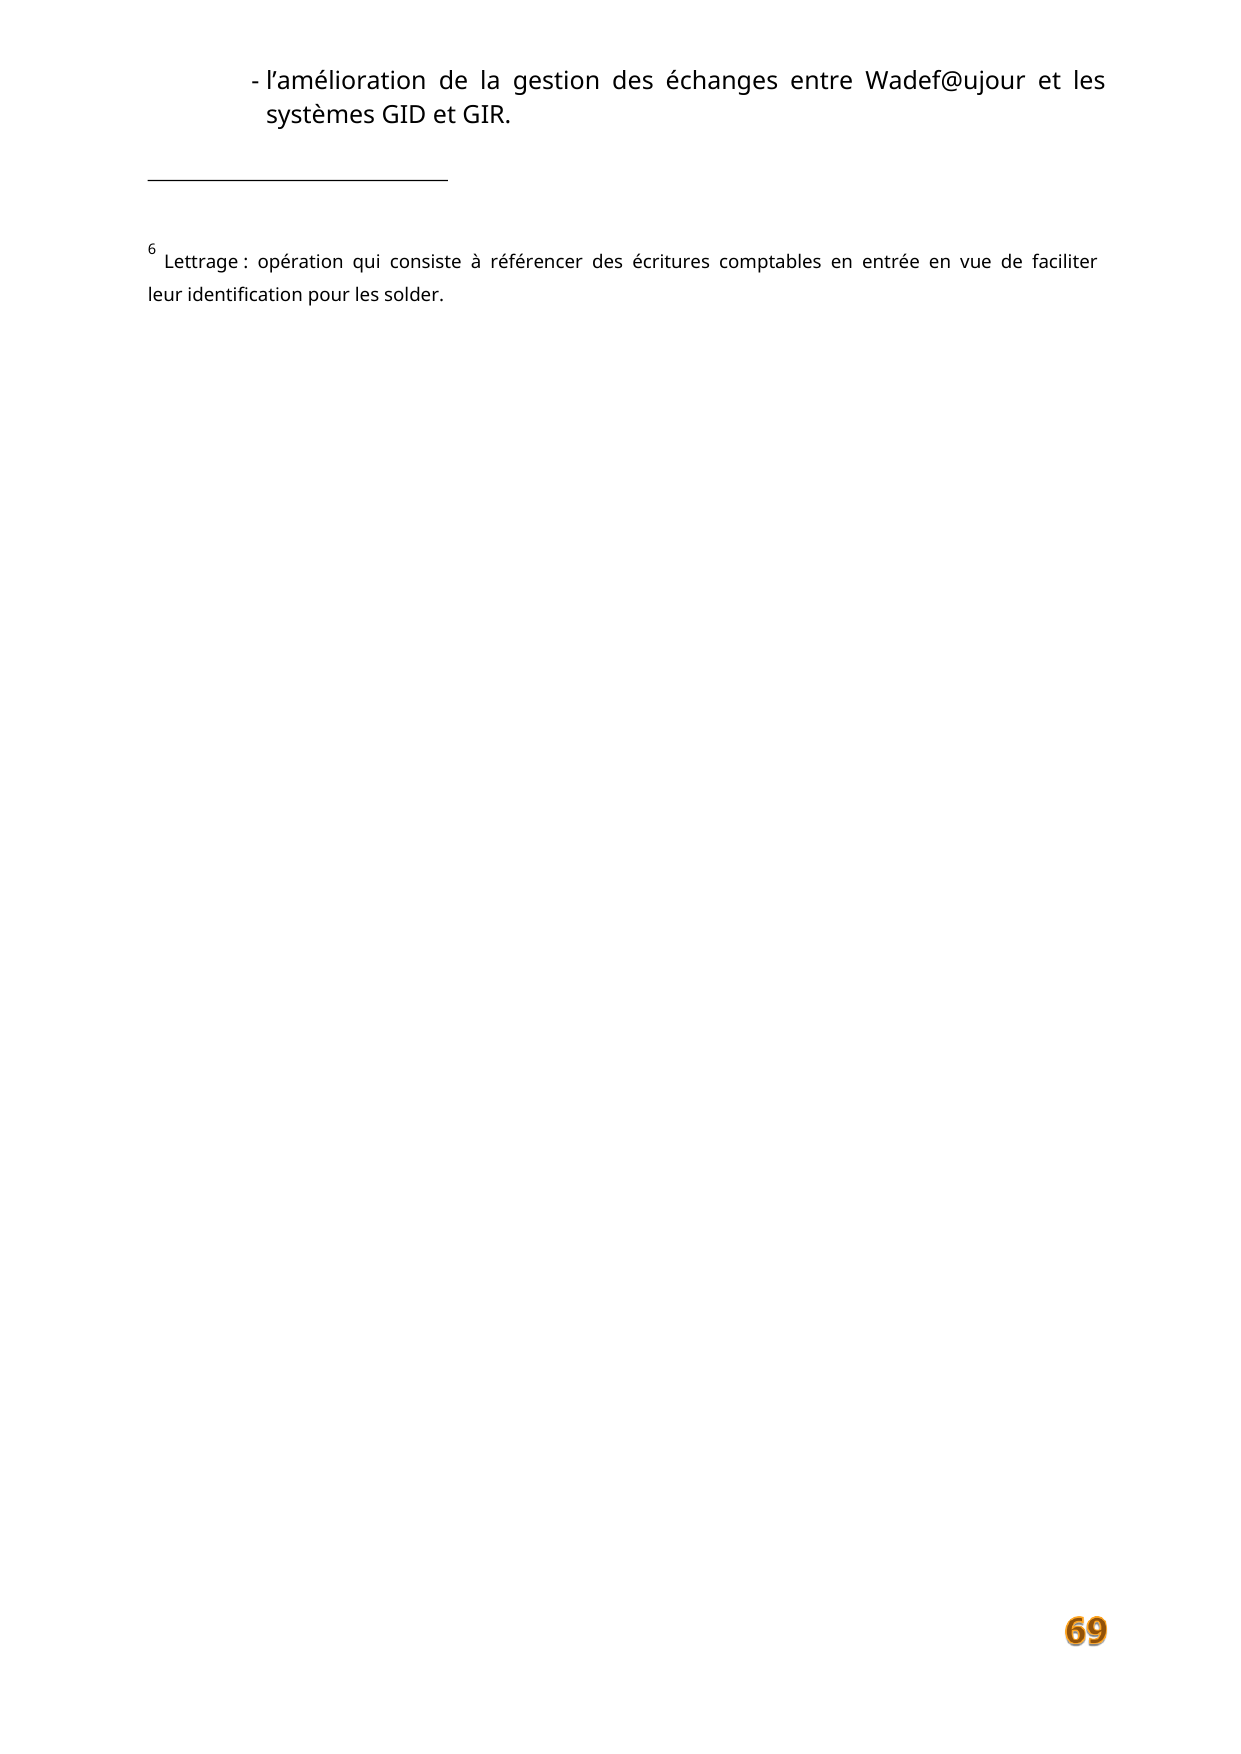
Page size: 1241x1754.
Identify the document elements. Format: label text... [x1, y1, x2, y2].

picture [1064, 1616, 1108, 1647]
list l’amélioration de la gestion des échanges entre Wadef@ujour et les systèmes GID et GIR. [251, 62, 1107, 131]
text 6 Lettrage : opération qui consiste à référencer des écritures comptables en entrée en vue de faciliter leur identification pour les solder. [148, 239, 1139, 306]
